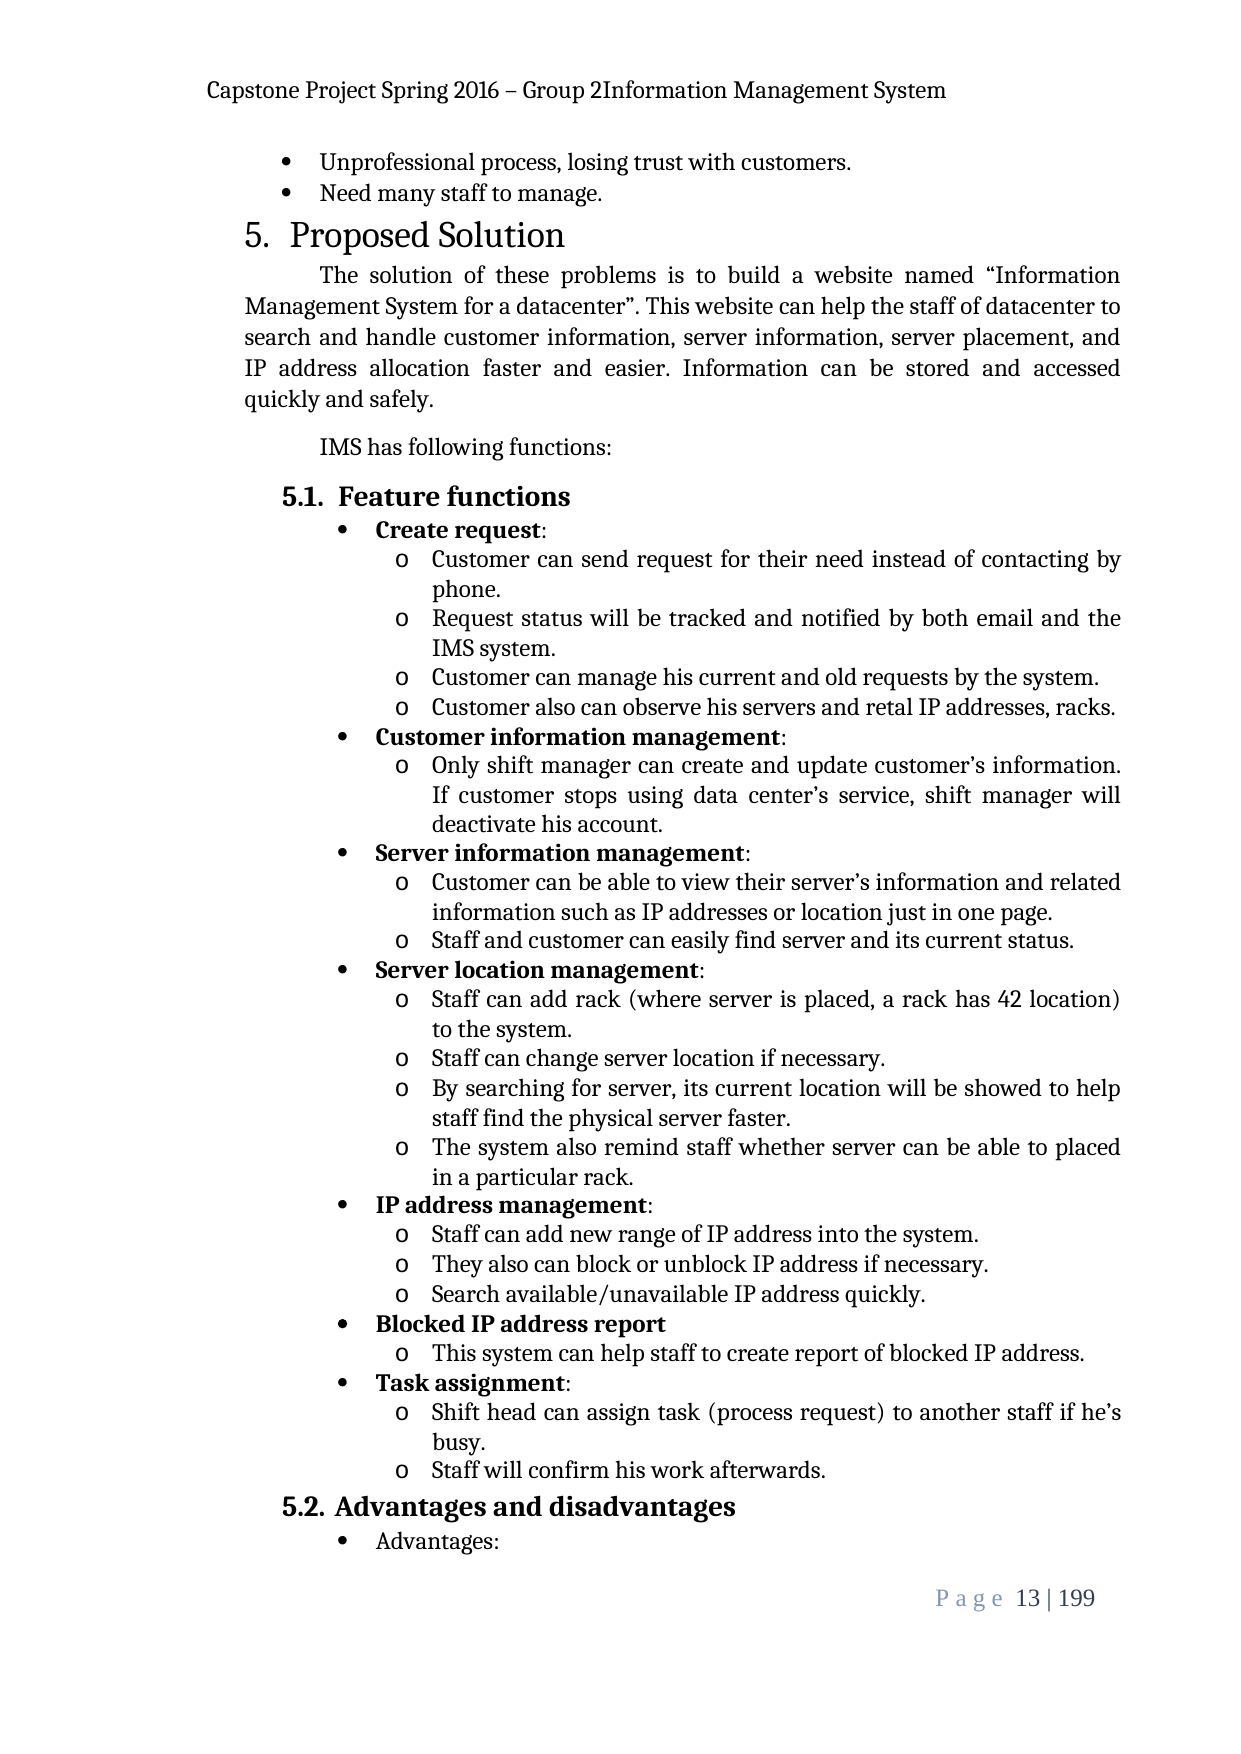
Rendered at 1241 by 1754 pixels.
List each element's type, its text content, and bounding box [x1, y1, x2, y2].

list Blocked IP address report [338, 1310, 1122, 1339]
list They also can block or unblock IP address if necessary. [394, 1250, 1122, 1280]
list Customer can send request for their need instead of contacting by phone. [394, 545, 1122, 604]
list Customer information management: [338, 722, 1122, 751]
list Advantages: [338, 1527, 1122, 1555]
list Server location management: [338, 956, 1122, 985]
list IP address management: [338, 1191, 1122, 1220]
list The system also remind staff whether server can be able to placed in a particular rack. [394, 1132, 1122, 1191]
list Need many staff to manage. [282, 179, 1122, 207]
list Staff can add new range of IP address into the system. [394, 1220, 1122, 1250]
list This system can help staff to create report of blocked IP address. [394, 1339, 1122, 1369]
list By searching for server, its current location will be showed to help staff find the physical server faster. [394, 1074, 1122, 1132]
list Staff will confirm his work afterwards. [394, 1456, 1122, 1486]
list Task assignment: [338, 1369, 1122, 1397]
list Staff can add rack (where server is placed, a rack has 42 location) to the system. [394, 985, 1122, 1044]
list Search available/unavailable IP address quickly. [394, 1280, 1122, 1310]
list Staff can change server location if necessary. [394, 1044, 1122, 1074]
list Customer can manage his current and old requests by the system. [394, 662, 1122, 692]
list Create request: [338, 516, 1122, 545]
subtitle Proposed Solution [244, 214, 1122, 257]
text The solution of these problems is to build a website named “Information Management System for a datacenter”. This website can help the staff of datacenter to search and handle customer information, server information, server placement, and IP address allocation faster and easier. Information can be stored and accessed quickly and safely. [244, 261, 1122, 413]
list Staff and customer can easily find server and its current status. [394, 926, 1122, 956]
list Unprofessional process, losing trust with customers. [282, 148, 1122, 176]
list Server information management: [338, 839, 1122, 867]
list Customer can be able to view their server’s information and related information such as IP addresses or location just in one page. [394, 867, 1122, 926]
list Only shift manager can create and update customer’s information. If customer stops using data center’s service, shift manager will deactivate his account. [394, 751, 1122, 839]
list Request status will be tracked and notified by both email and the IMS system. [394, 604, 1122, 662]
list Customer also can observe his servers and retal IP addresses, racks. [394, 692, 1122, 722]
subtitle Advantages and disadvantages [282, 1490, 1122, 1524]
subtitle Feature functions [282, 480, 1122, 514]
text IMS has following functions: [244, 432, 1122, 461]
list Shift head can assign task (process request) to another staff if he’s busy. [394, 1397, 1122, 1456]
